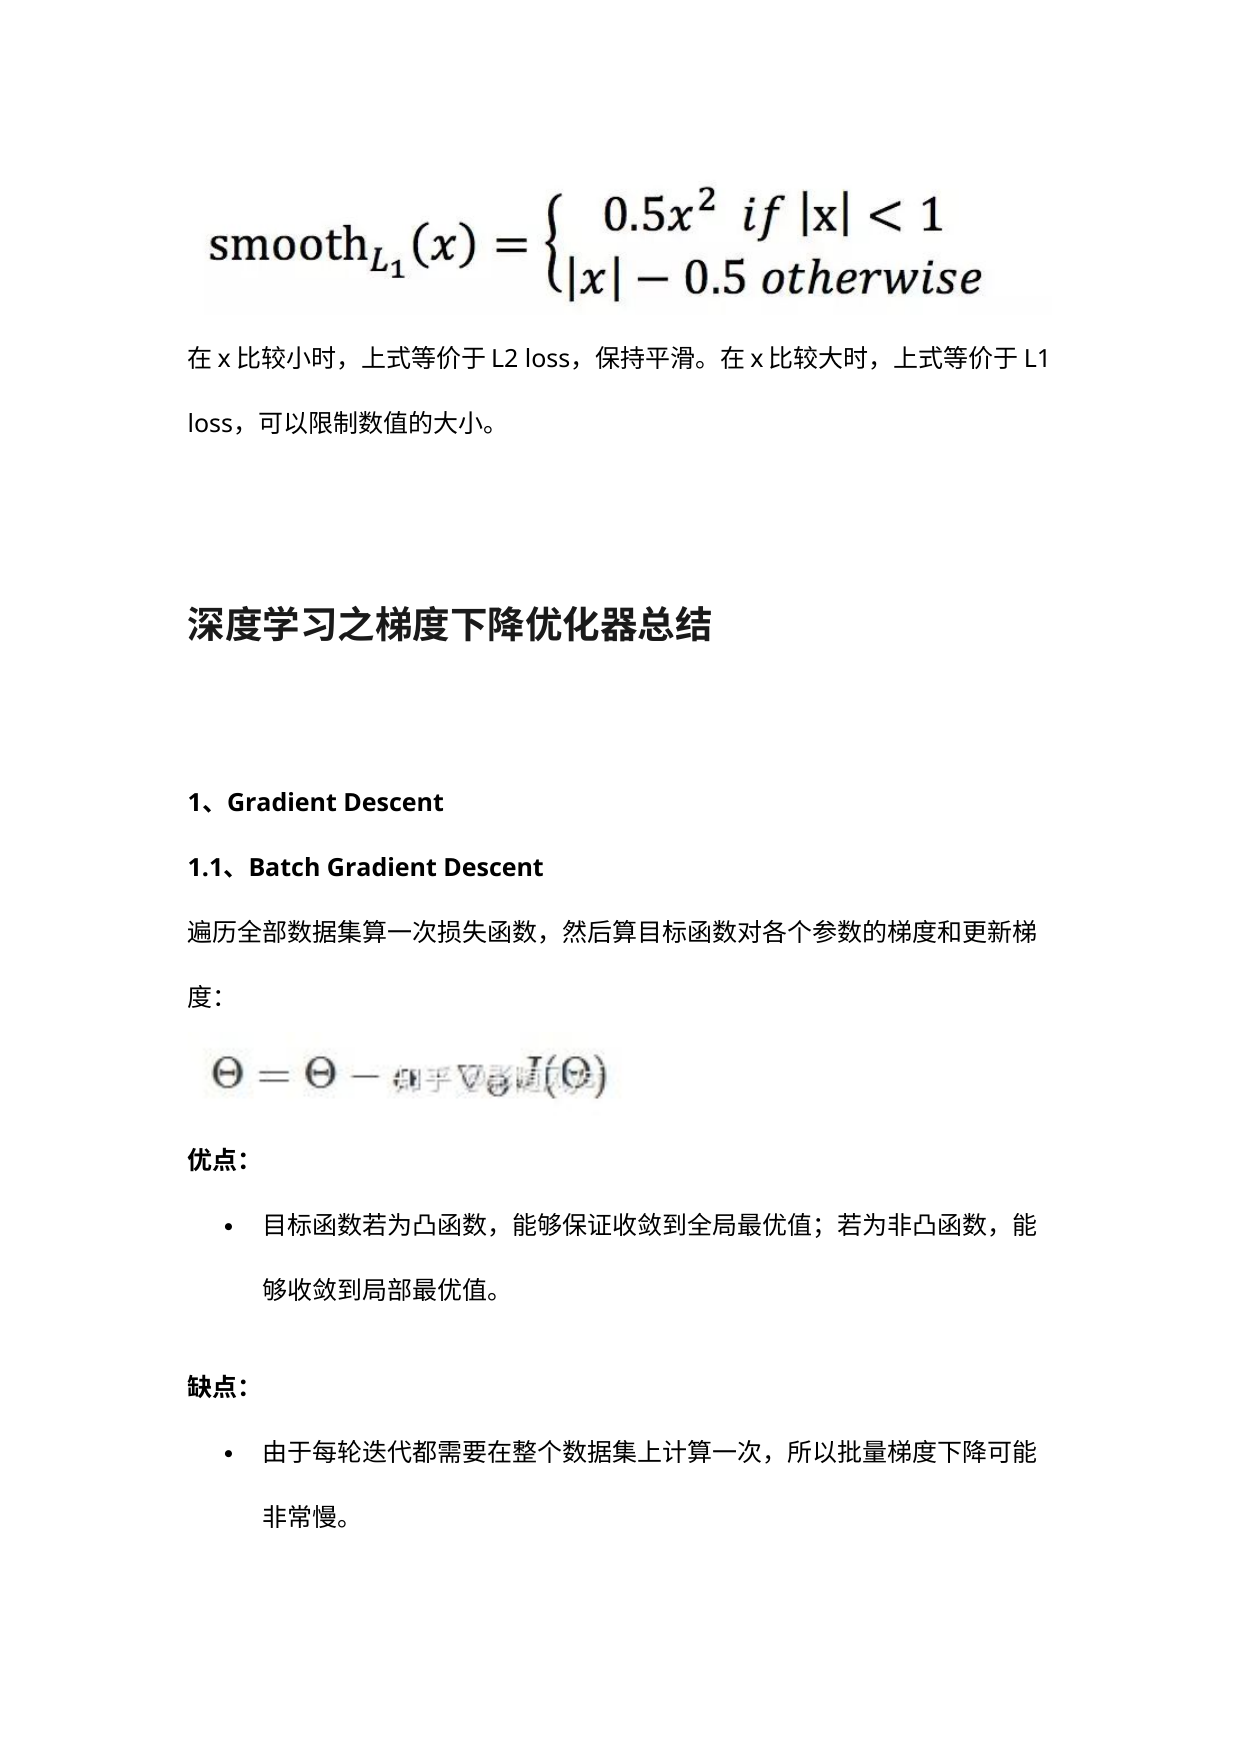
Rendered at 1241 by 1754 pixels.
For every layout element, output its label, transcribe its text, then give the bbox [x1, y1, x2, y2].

picture [187, 171, 1053, 315]
text 缺点： [187, 1353, 1053, 1418]
text 优点： [187, 1126, 1053, 1191]
subtitle 深度学习之梯度下降优化器总结 [187, 589, 1053, 654]
text 遍历全部数据集算一次损失函数，然后算目标函数对各个参数的梯度和更新梯度： [187, 898, 1053, 1028]
text 1.1、Batch Gradient Descent [187, 833, 1053, 898]
list 目标函数若为凸函数，能够保证收敛到全局最优值；若为非凸函数，能够收敛到局部最优值。 [225, 1191, 1053, 1321]
list 由于每轮迭代都需要在整个数据集上计算一次，所以批量梯度下降可能非常慢。 [225, 1418, 1053, 1548]
text 1、Gradient Descent [187, 768, 1053, 833]
text 在x比较小时，上式等价于L2 loss，保持平滑。在x比较大时，上式等价于L1 loss，可以限制数值的大小。 [187, 324, 1053, 454]
picture [187, 1032, 630, 1122]
